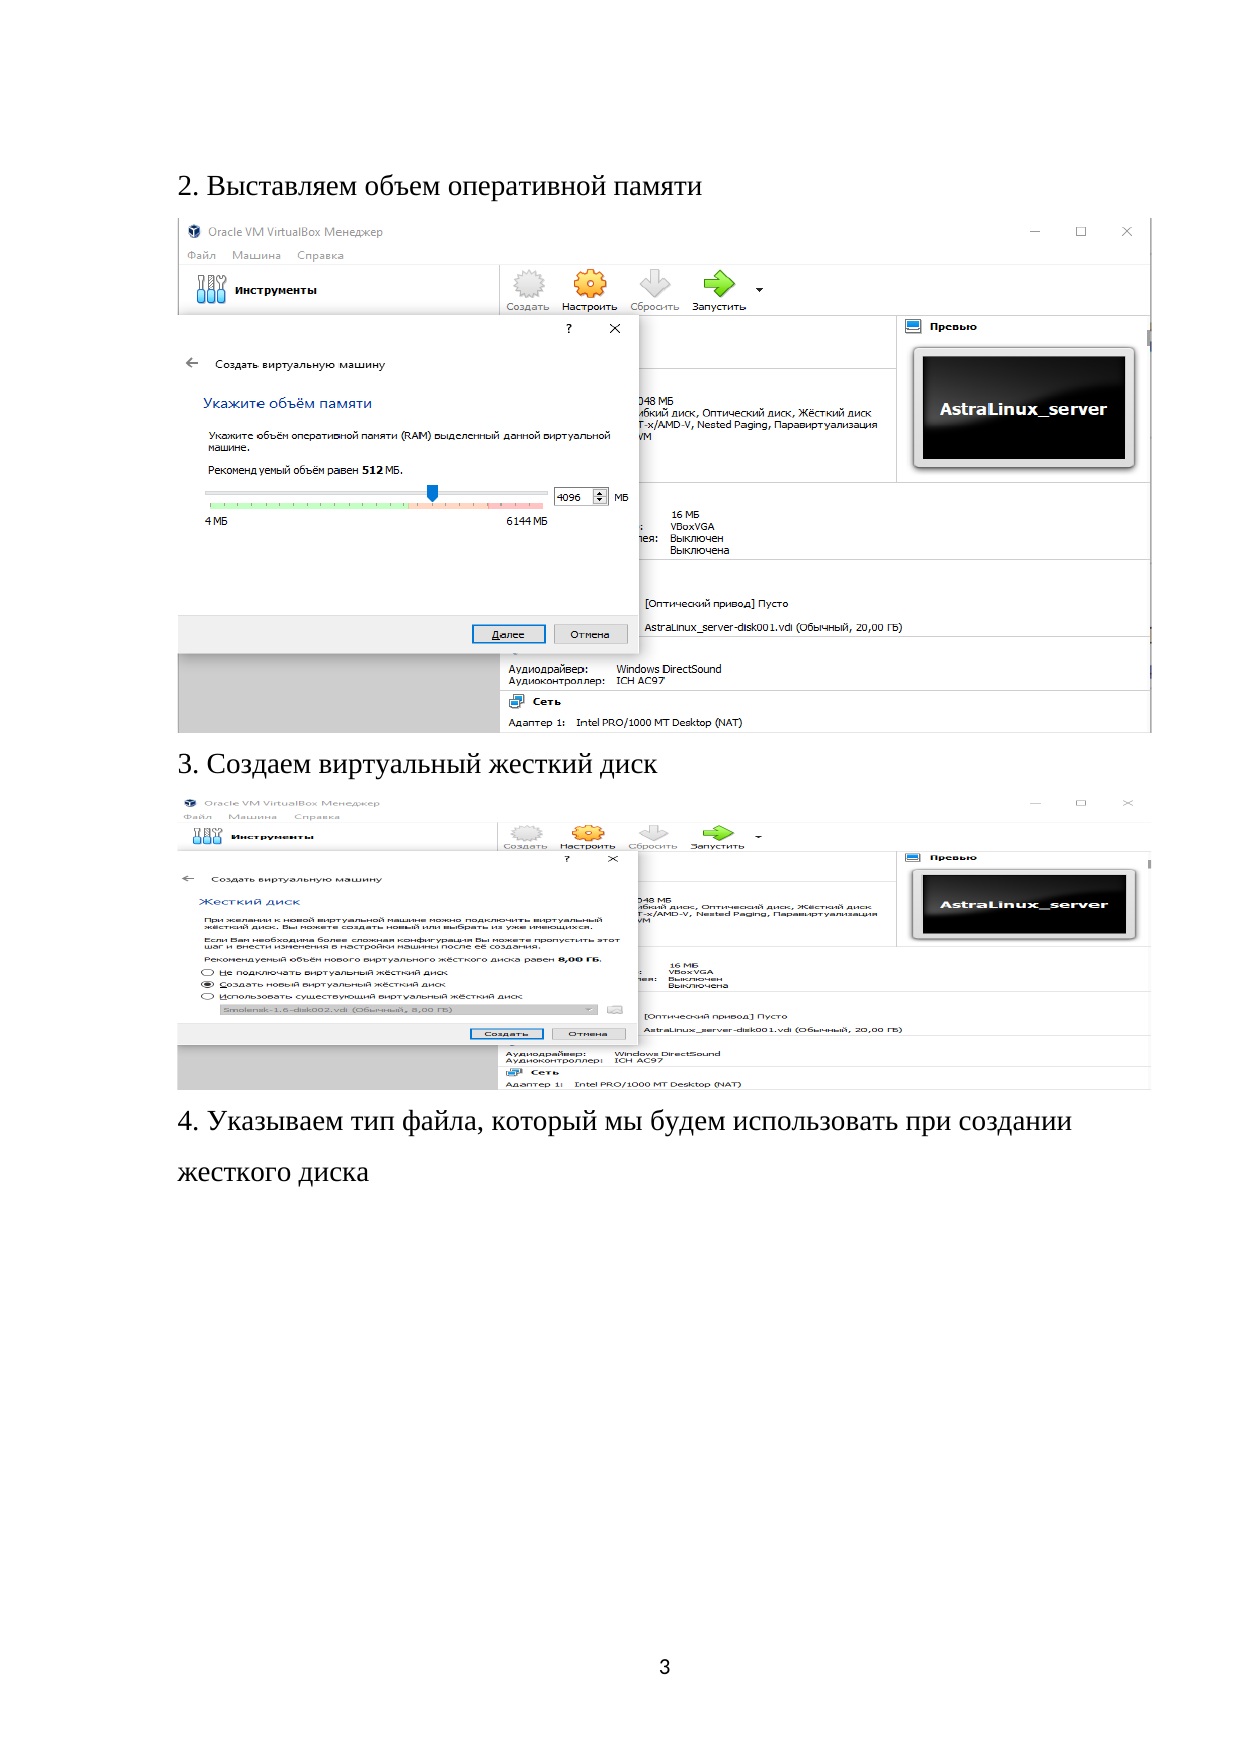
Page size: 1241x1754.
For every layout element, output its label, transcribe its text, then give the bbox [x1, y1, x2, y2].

text 2. Выставляем объем оперативной памяти [177, 168, 1152, 202]
picture [177, 218, 1152, 733]
text 4. Указываем тип файла, который мы будем использовать при создании жесткого диска [177, 1103, 1152, 1187]
picture [177, 796, 1152, 1090]
text 3. Создаем виртуальный жесткий диск [177, 746, 1152, 780]
